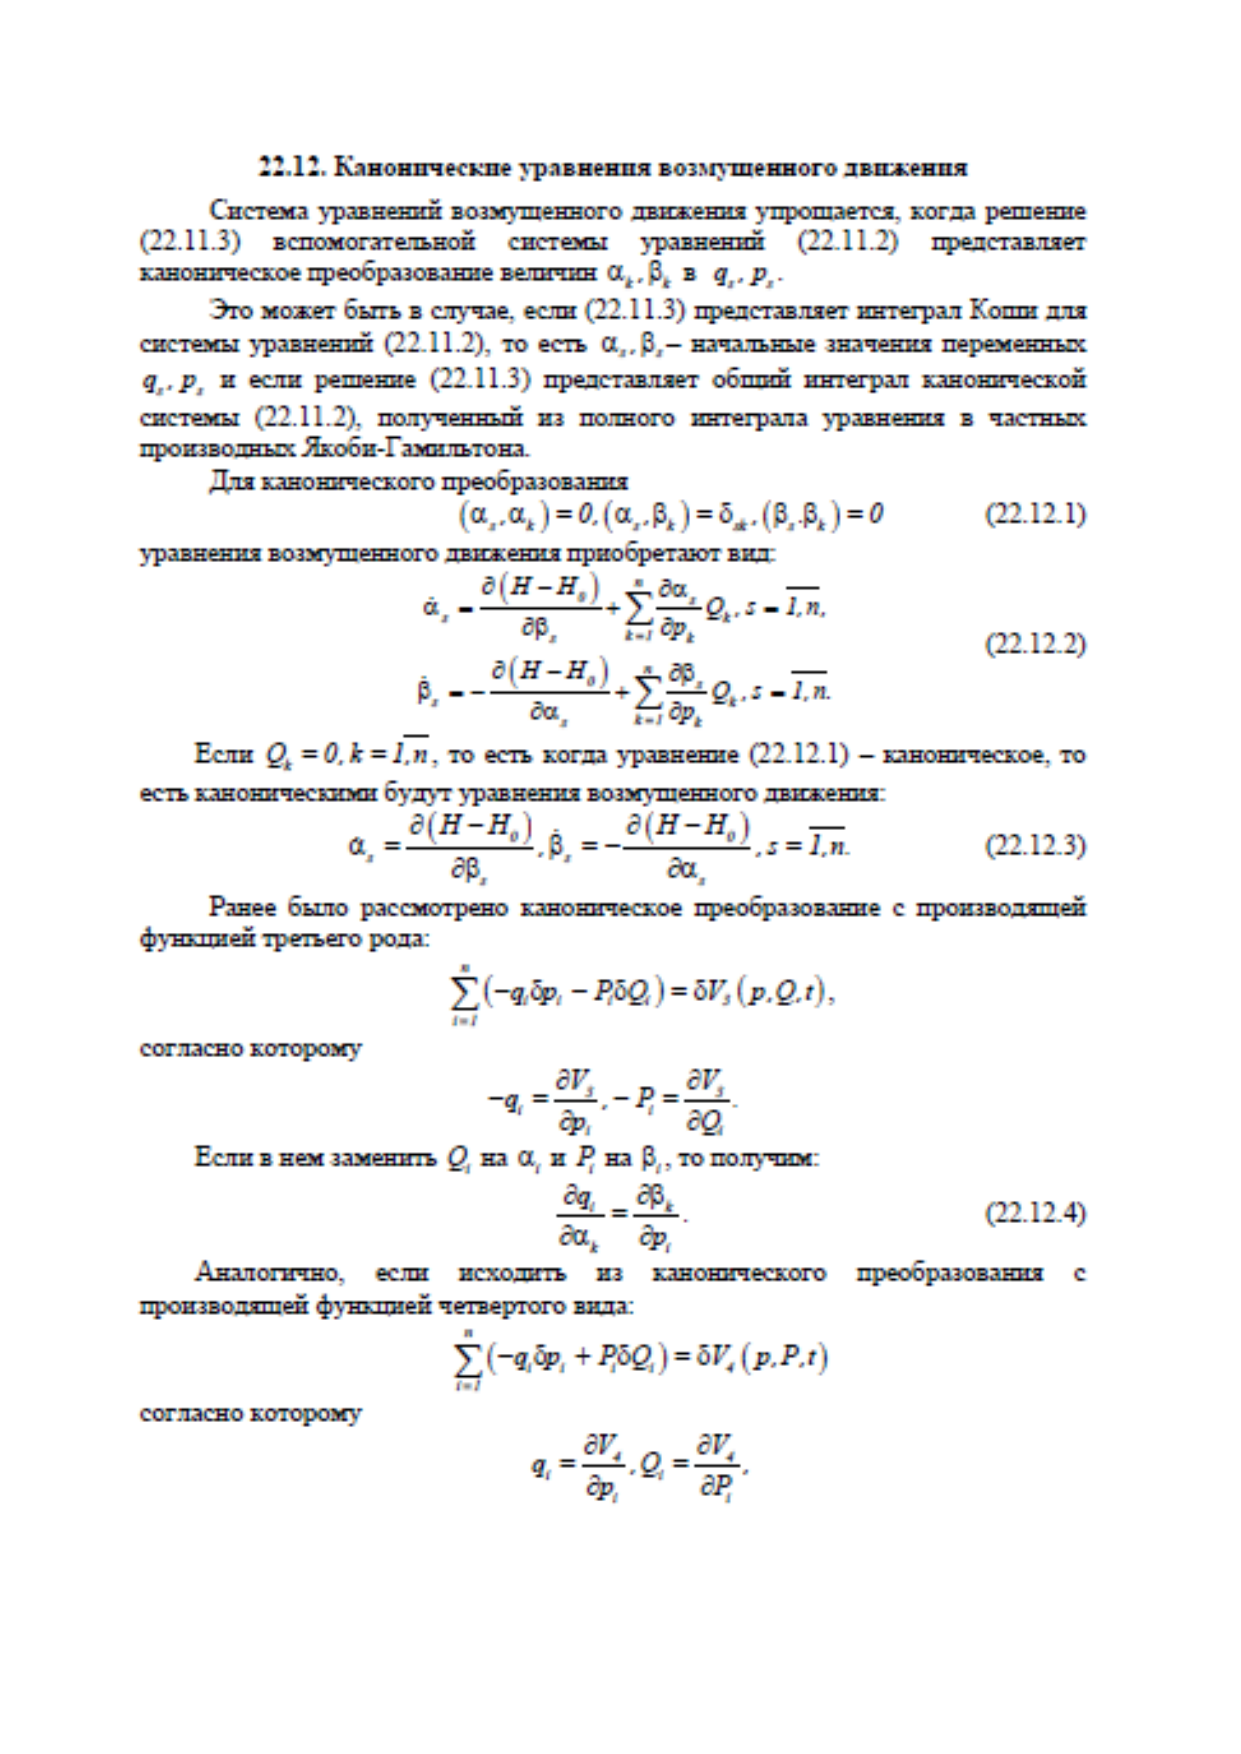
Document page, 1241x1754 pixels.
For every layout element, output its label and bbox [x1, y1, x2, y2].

picture [103, 118, 1129, 1524]
